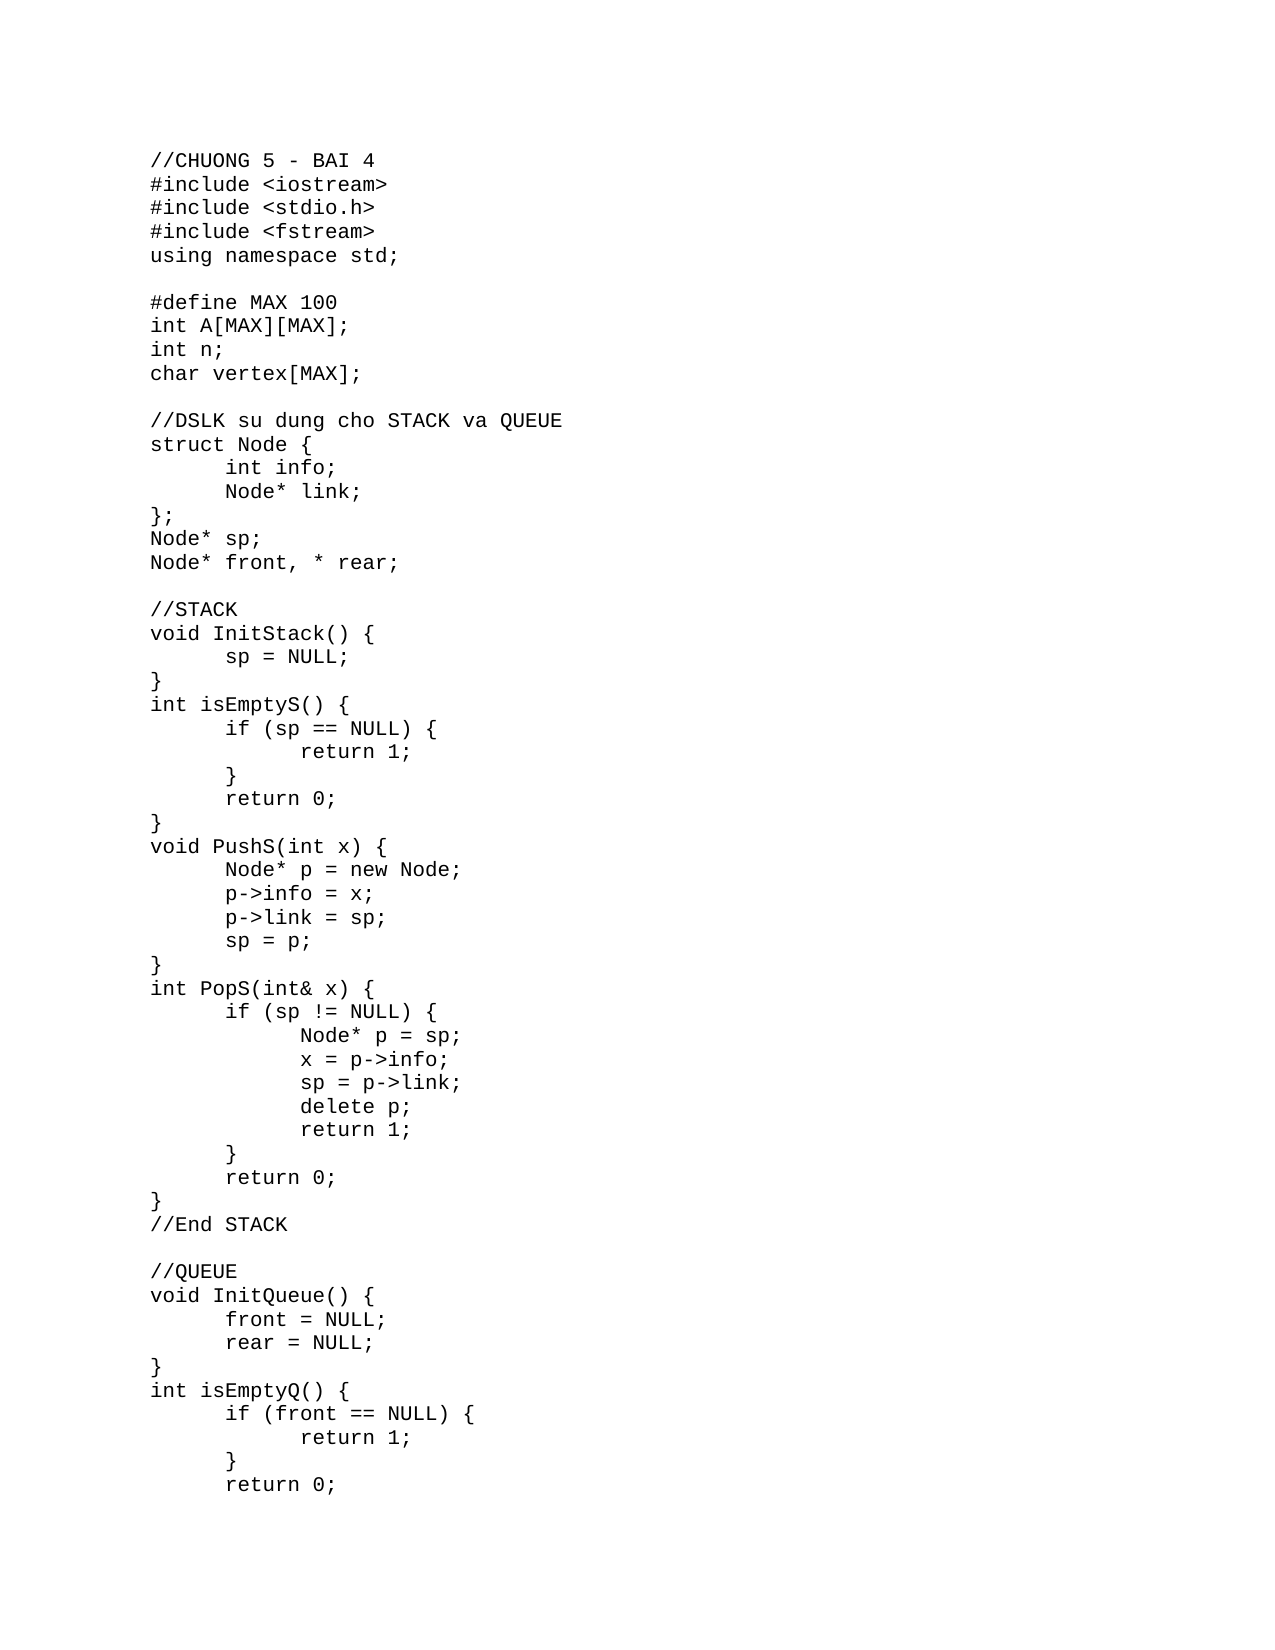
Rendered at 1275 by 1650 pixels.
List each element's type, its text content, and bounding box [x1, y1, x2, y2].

text Node* sp; [150, 528, 1125, 552]
text } [150, 1451, 1125, 1474]
text } [150, 1356, 1125, 1379]
text if (front == NULL) { [150, 1403, 1125, 1427]
text return 0; [150, 1167, 1125, 1190]
text } [150, 954, 1125, 978]
text if (sp != NULL) { [150, 1001, 1125, 1025]
text return 0; [150, 788, 1125, 812]
text rear = NULL; [150, 1332, 1125, 1356]
text #define MAX 100 [150, 292, 1125, 316]
text //CHUONG 5 - BAI 4 [150, 150, 1125, 174]
text int info; [150, 457, 1125, 481]
text void InitStack() { [150, 623, 1125, 647]
text char vertex[MAX]; [150, 363, 1125, 386]
text front = NULL; [150, 1309, 1125, 1332]
text //STACK [150, 599, 1125, 623]
text } [150, 765, 1125, 788]
text } [150, 1143, 1125, 1167]
text //End STACK [150, 1214, 1125, 1238]
text using namespace std; [150, 244, 1125, 268]
text }; [150, 505, 1125, 528]
text Node* link; [150, 481, 1125, 505]
text sp = NULL; [150, 647, 1125, 670]
text return 1; [150, 1427, 1125, 1451]
text p->info = x; [150, 883, 1125, 907]
text Node* p = new Node; [150, 859, 1125, 883]
text #include <iostream> [150, 174, 1125, 197]
text delete p; [150, 1096, 1125, 1119]
text Node* front, * rear; [150, 552, 1125, 576]
text sp = p; [150, 930, 1125, 954]
text void InitQueue() { [150, 1285, 1125, 1309]
text int PopS(int& x) { [150, 978, 1125, 1001]
text int isEmptyS() { [150, 694, 1125, 717]
text void PushS(int x) { [150, 836, 1125, 859]
text int n; [150, 339, 1125, 363]
text sp = p->link; [150, 1072, 1125, 1096]
text return 1; [150, 741, 1125, 765]
text Node* p = sp; [150, 1025, 1125, 1048]
text int A[MAX][MAX]; [150, 316, 1125, 339]
text } [150, 812, 1125, 836]
text return 1; [150, 1119, 1125, 1143]
text } [150, 670, 1125, 694]
text p->link = sp; [150, 907, 1125, 930]
text } [150, 1190, 1125, 1214]
text if (sp == NULL) { [150, 717, 1125, 741]
text #include <stdio.h> [150, 197, 1125, 221]
text //QUEUE [150, 1261, 1125, 1285]
text x = p->info; [150, 1048, 1125, 1072]
text int isEmptyQ() { [150, 1379, 1125, 1403]
text return 0; [150, 1474, 1125, 1498]
text struct Node { [150, 434, 1125, 457]
text //DSLK su dung cho STACK va QUEUE [150, 410, 1125, 434]
text #include <fstream> [150, 221, 1125, 244]
